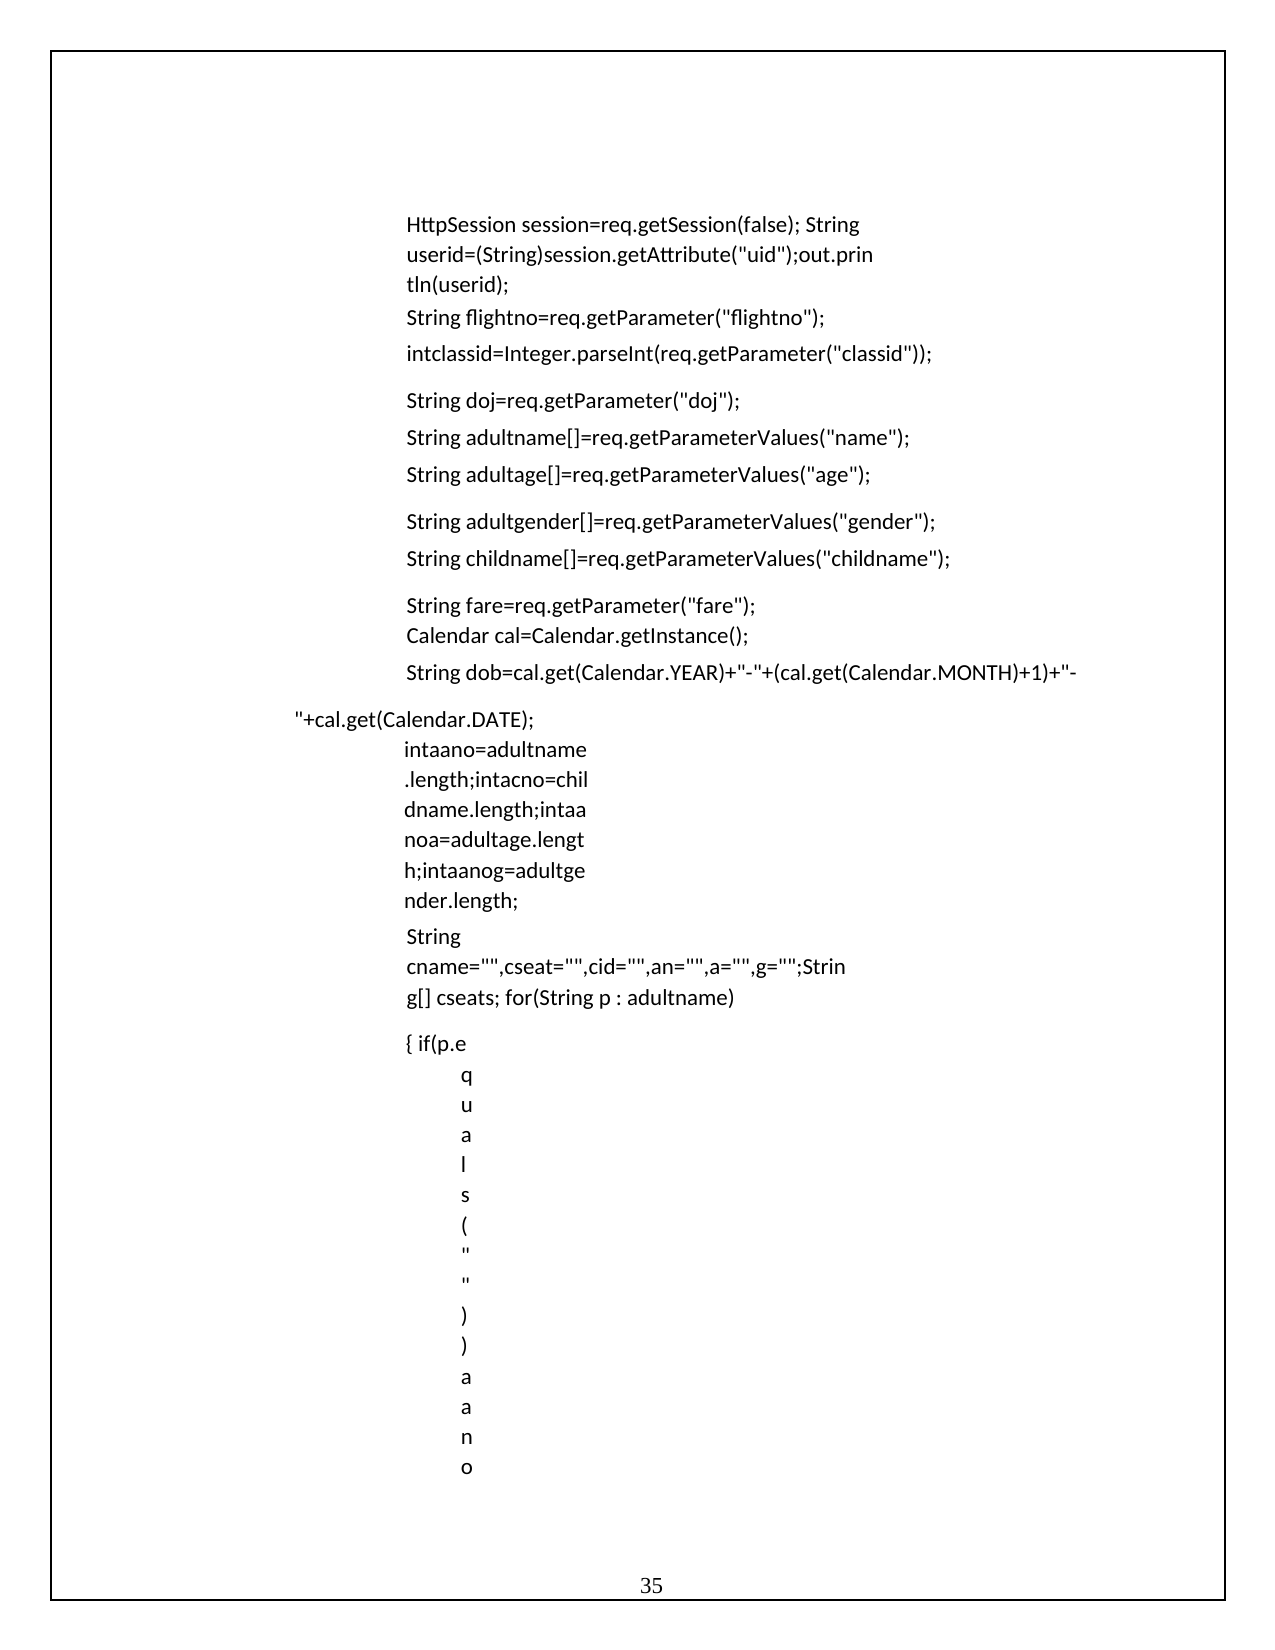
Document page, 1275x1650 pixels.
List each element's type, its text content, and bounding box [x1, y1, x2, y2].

text String adultname[]=req.getParameterValues("name"); [406, 423, 1124, 451]
text String childname[]=req.getParameterValues("childname"); [406, 544, 1124, 572]
text String cname="",cseat="",cid="",an="",a="",g="";String[] cseats; for(String p : adultname) [406, 922, 850, 1011]
text intclassid=Integer.parseInt(req.getParameter("classid")); [406, 339, 1124, 367]
text String adultgender[]=req.getParameterValues("gender"); [406, 507, 1124, 535]
text String dob=cal.get(Calendar.YEAR)+"-"+(cal.get(Calendar.MONTH)+1)+"- [406, 658, 1124, 686]
text String adultage[]=req.getParameterValues("age"); [406, 460, 1124, 488]
text String doj=req.getParameter("doj"); [406, 386, 1124, 414]
text HttpSession session=req.getSession(false); String userid=(String)session.getAttribute("uid");out.println(userid); [406, 210, 877, 298]
text "+cal.get(Calendar.DATE); intaano=adultname.length;intacno=childname.length;intaanoa=adultage.length;intaanog=adultgender.length; [294, 705, 591, 914]
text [406, 1029, 468, 1480]
text String flightno=req.getParameter("flightno"); [406, 303, 1124, 331]
text String fare=req.getParameter("fare"); Calendar cal=Calendar.getInstance(); [406, 591, 823, 649]
